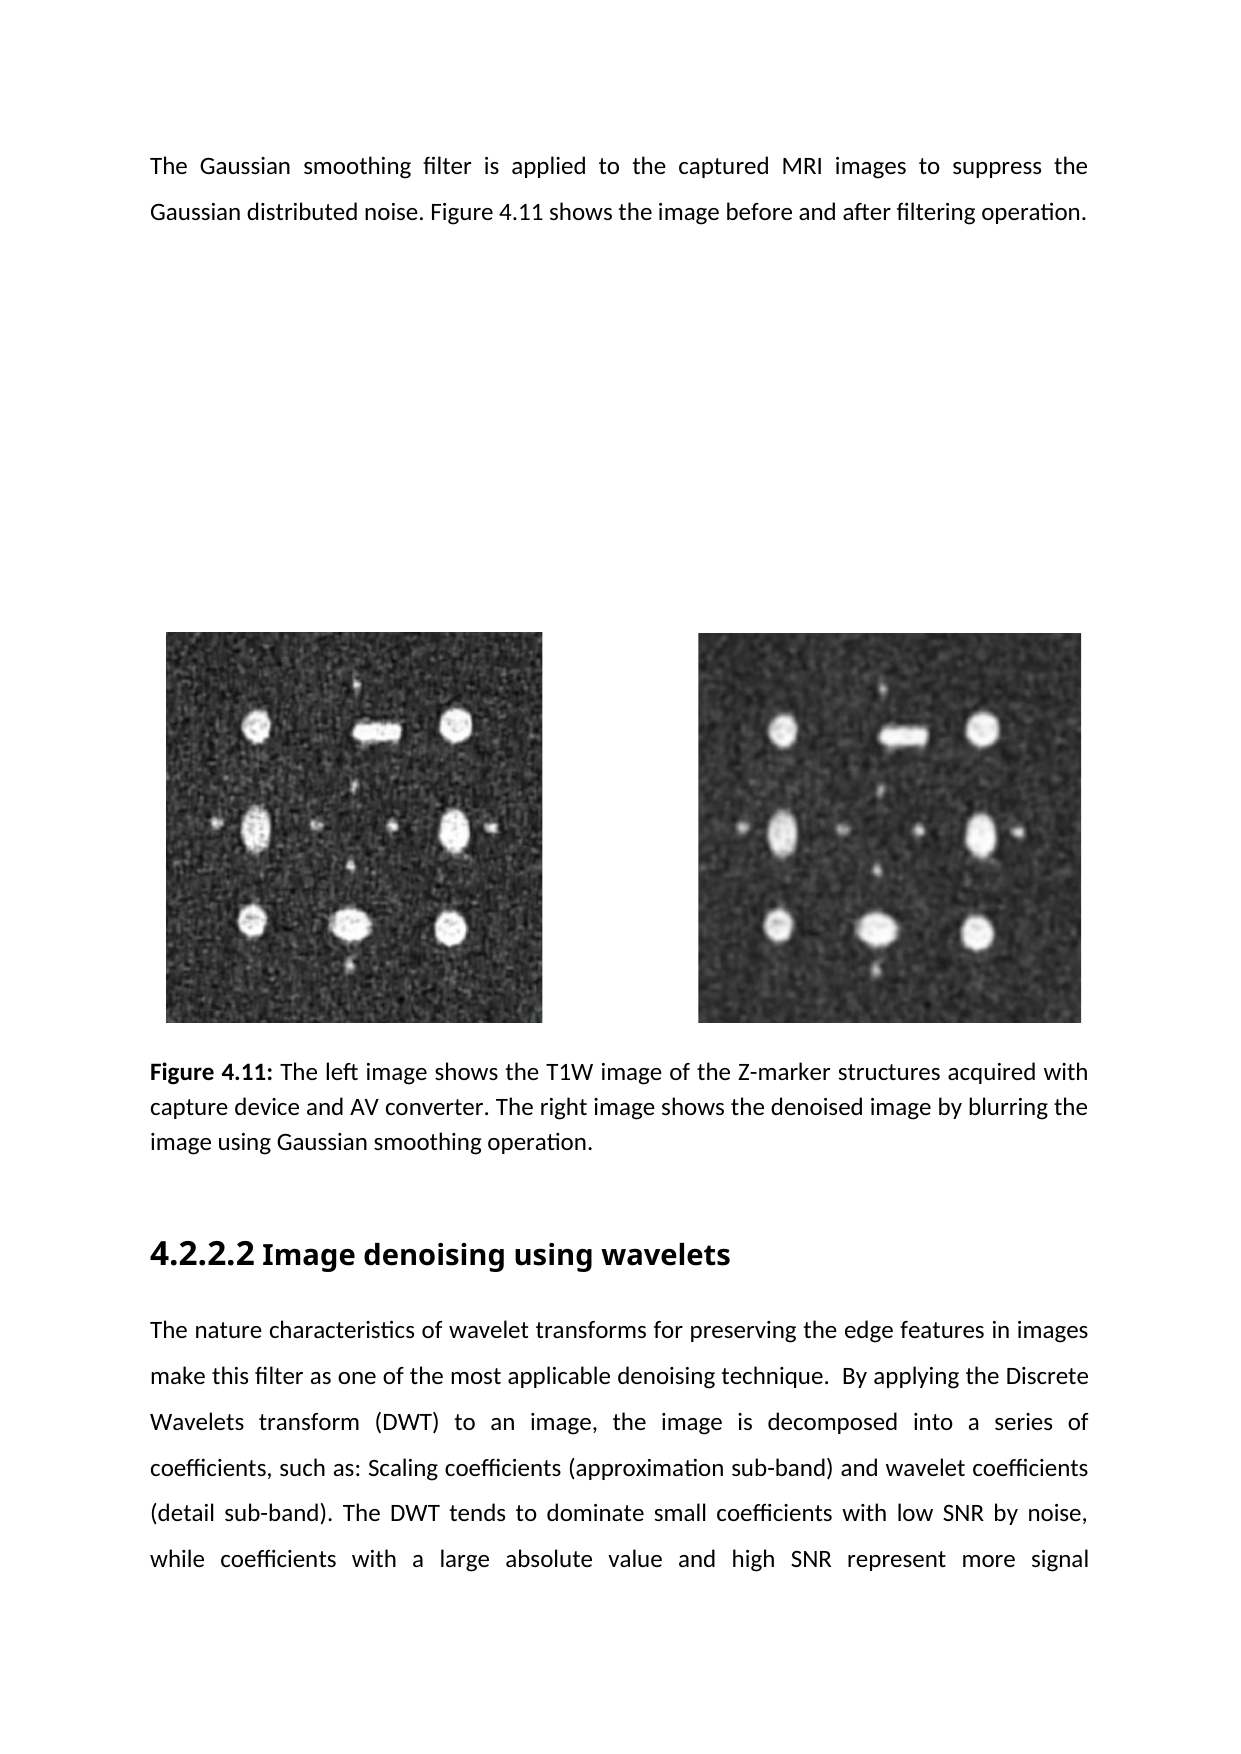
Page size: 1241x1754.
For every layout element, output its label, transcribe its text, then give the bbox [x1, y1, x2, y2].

picture [698, 633, 1082, 1023]
text Figure 4.11: The left image shows the T1W image of the Z-marker structures acquired with capture device and AV converter. The right image shows the denoised image by blurring the image using Gaussian smoothing operation. [150, 1056, 1090, 1157]
text The Gaussian smoothing filter is applied to the captured MRI images to suppress the Gaussian distributed noise. Figure 4.11 shows the image before and after filtering operation. [150, 150, 1090, 226]
text 4.2.2.2 Image denoising using wavelets [150, 1230, 1090, 1275]
picture [166, 632, 543, 1023]
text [150, 1314, 1090, 1574]
